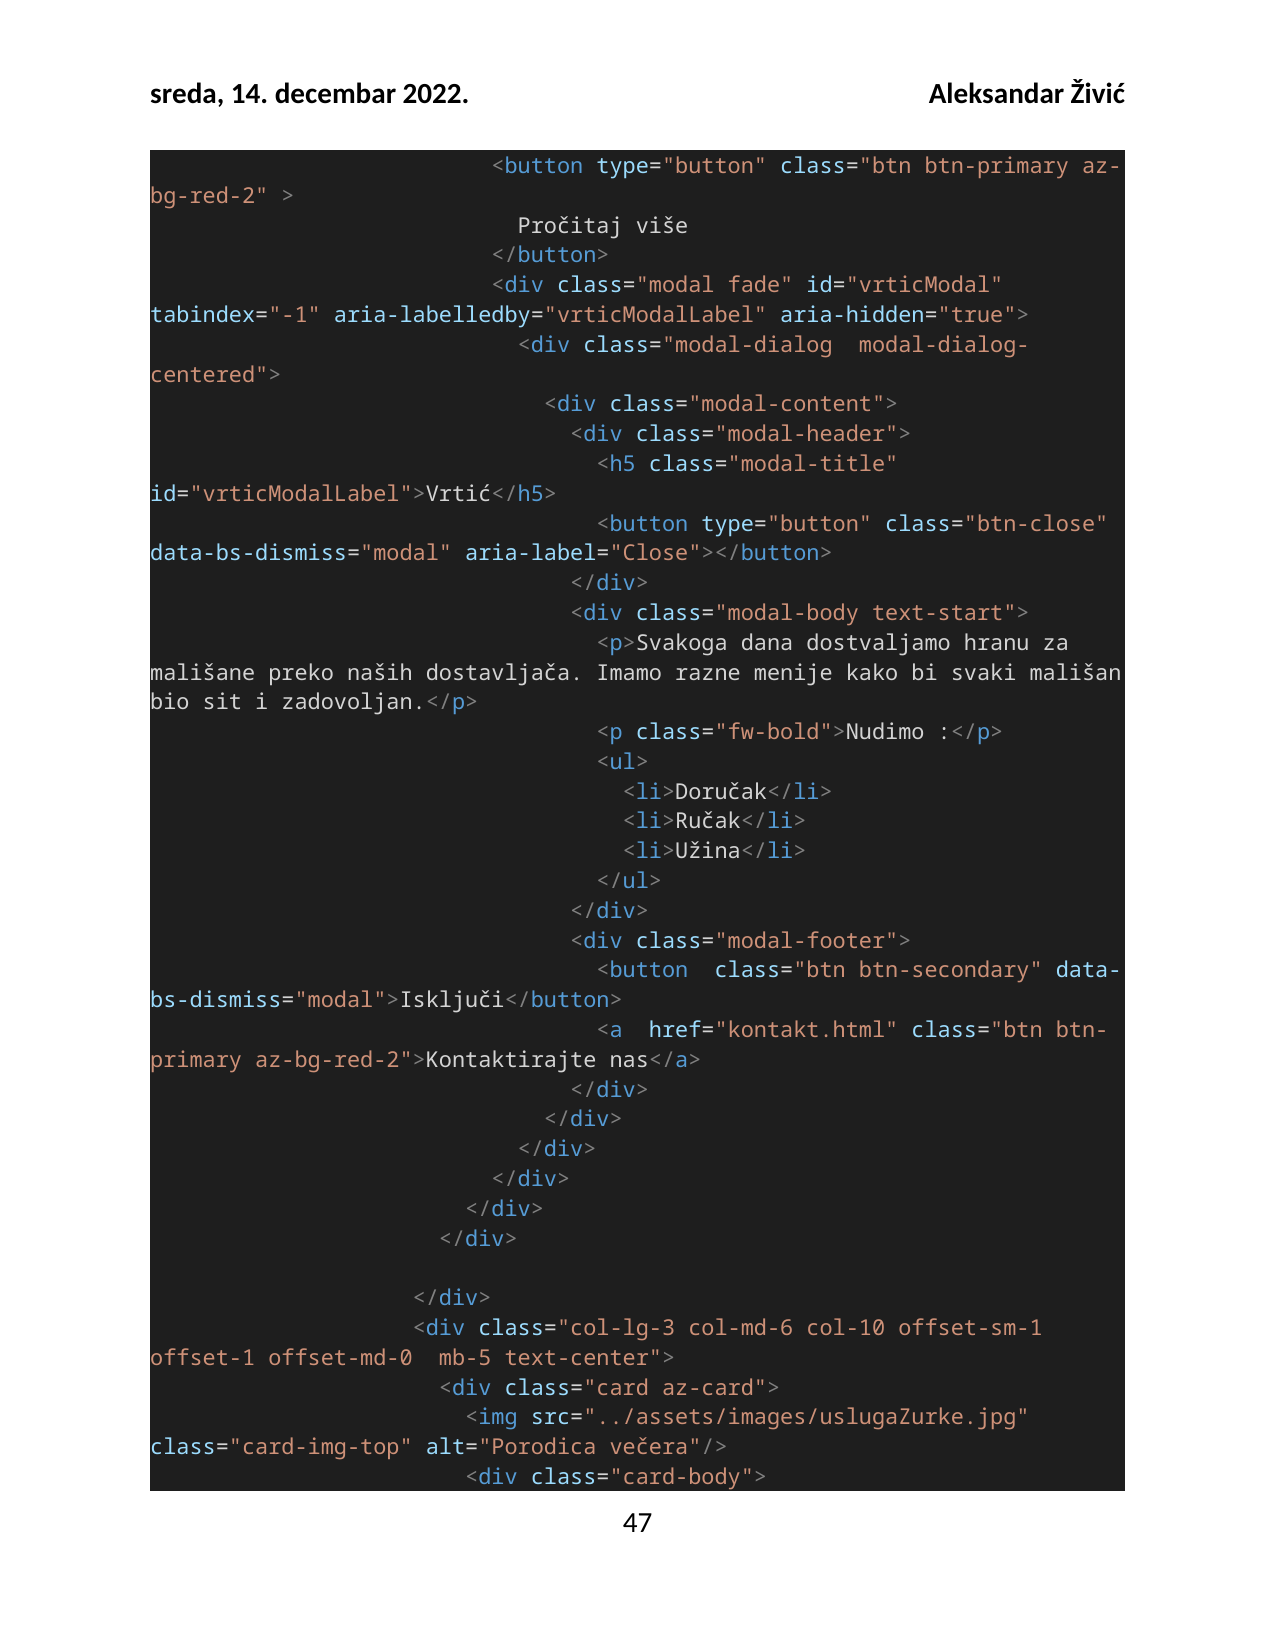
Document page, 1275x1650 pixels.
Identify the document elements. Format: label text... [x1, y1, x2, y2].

text <div class="card-body"> [150, 1461, 1125, 1491]
text <div class="col-lg-3 col-md-6 col-10 offset-sm-1 offset-1 offset-md-0 mb-5 text-center"> [150, 1312, 1125, 1371]
text </div> [150, 1133, 1125, 1163]
text <div class="modal-content"> [150, 388, 1125, 418]
text </div> [150, 1163, 1125, 1193]
text <p>Svakoga dana dostvaljamo hranu za mališane preko naših dostavljača. Imamo razne menije kako bi svaki mališan bio sit i zadovoljan.</p> [150, 627, 1125, 716]
text </div> [150, 567, 1125, 597]
text <div class="modal-dialog modal-dialog-centered"> [150, 329, 1125, 388]
text <button class="btn btn-secondary" data-bs-dismiss="modal">Isključi</button> [150, 954, 1125, 1014]
text <h5 class="modal-title" id="vrticModalLabel">Vrtić</h5> [150, 448, 1125, 507]
text <ul> [150, 746, 1125, 776]
text <div class="modal-body text-start"> [150, 597, 1125, 627]
text </ul> [150, 865, 1125, 895]
text <div class="modal-header"> [150, 418, 1125, 448]
text <button type="button" class="btn-close" data-bs-dismiss="modal" aria-label="Close"></button> [150, 507, 1125, 567]
text </button> [150, 239, 1125, 269]
text <li>Ručak</li> [150, 805, 1125, 835]
text <div class="modal fade" id="vrticModal" tabindex="-1" aria-labelledby="vrticModalLabel" aria-hidden="true"> [150, 269, 1125, 329]
text </div> [150, 1222, 1125, 1252]
text <li>Doručak</li> [150, 776, 1125, 805]
text <img src="../assets/images/uslugaZurke.jpg" class="card-img-top" alt="Porodica večera"/> [150, 1401, 1125, 1461]
text </div> [150, 1103, 1125, 1133]
text <a href="kontakt.html" class="btn btn-primary az-bg-red-2">Kontaktirajte nas</a> [150, 1014, 1125, 1073]
text <div class="card az-card"> [150, 1371, 1125, 1401]
text </div> [150, 1282, 1125, 1312]
text Pročitaj više [150, 209, 1125, 239]
text <div class="modal-footer"> [150, 924, 1125, 954]
text <button type="button" class="btn btn-primary az-bg-red-2" > [150, 150, 1125, 209]
text <p class="fw-bold">Nudimo :</p> [150, 716, 1125, 746]
text </div> [150, 1073, 1125, 1103]
text </div> [150, 1193, 1125, 1222]
text <li>Užina</li> [150, 835, 1125, 865]
text </div> [150, 895, 1125, 924]
